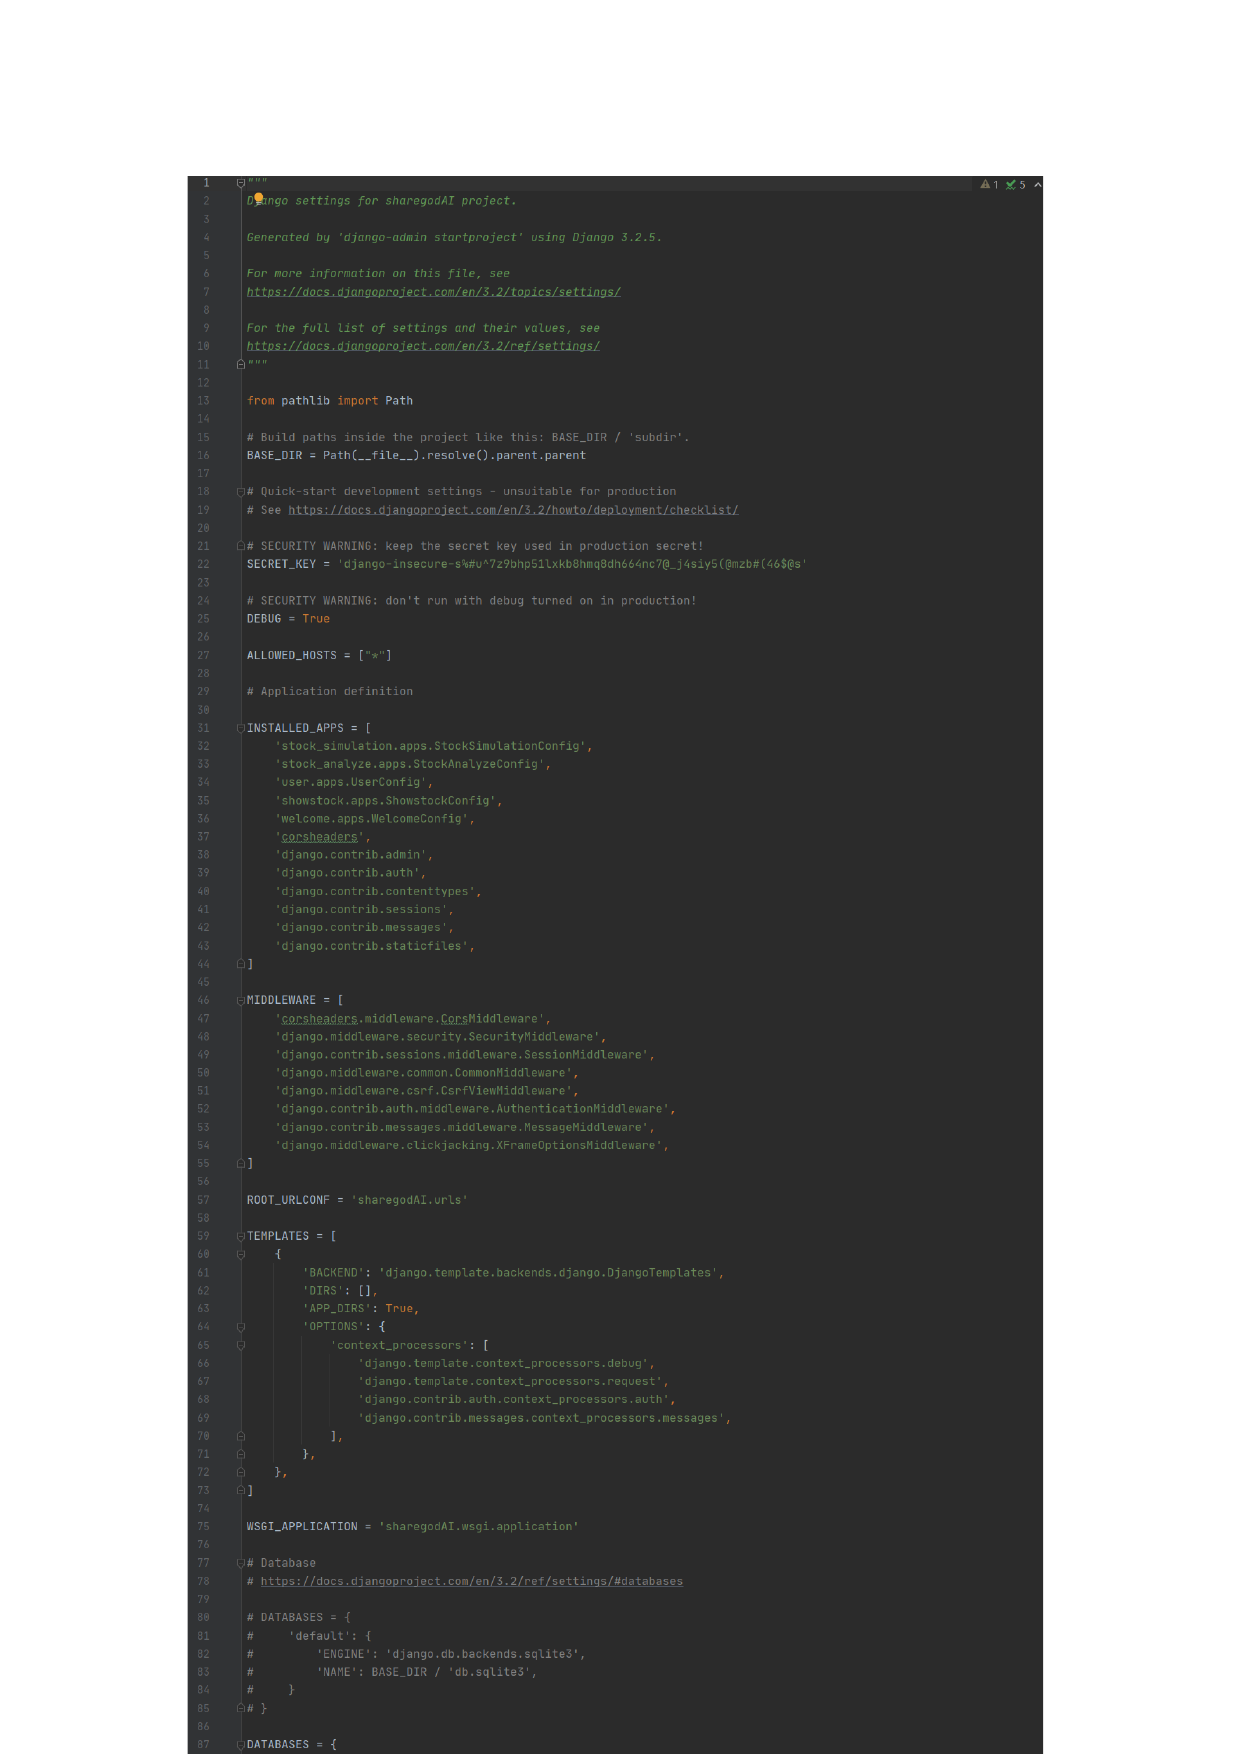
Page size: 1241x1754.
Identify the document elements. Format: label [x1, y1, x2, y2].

picture [187, 176, 1044, 1754]
